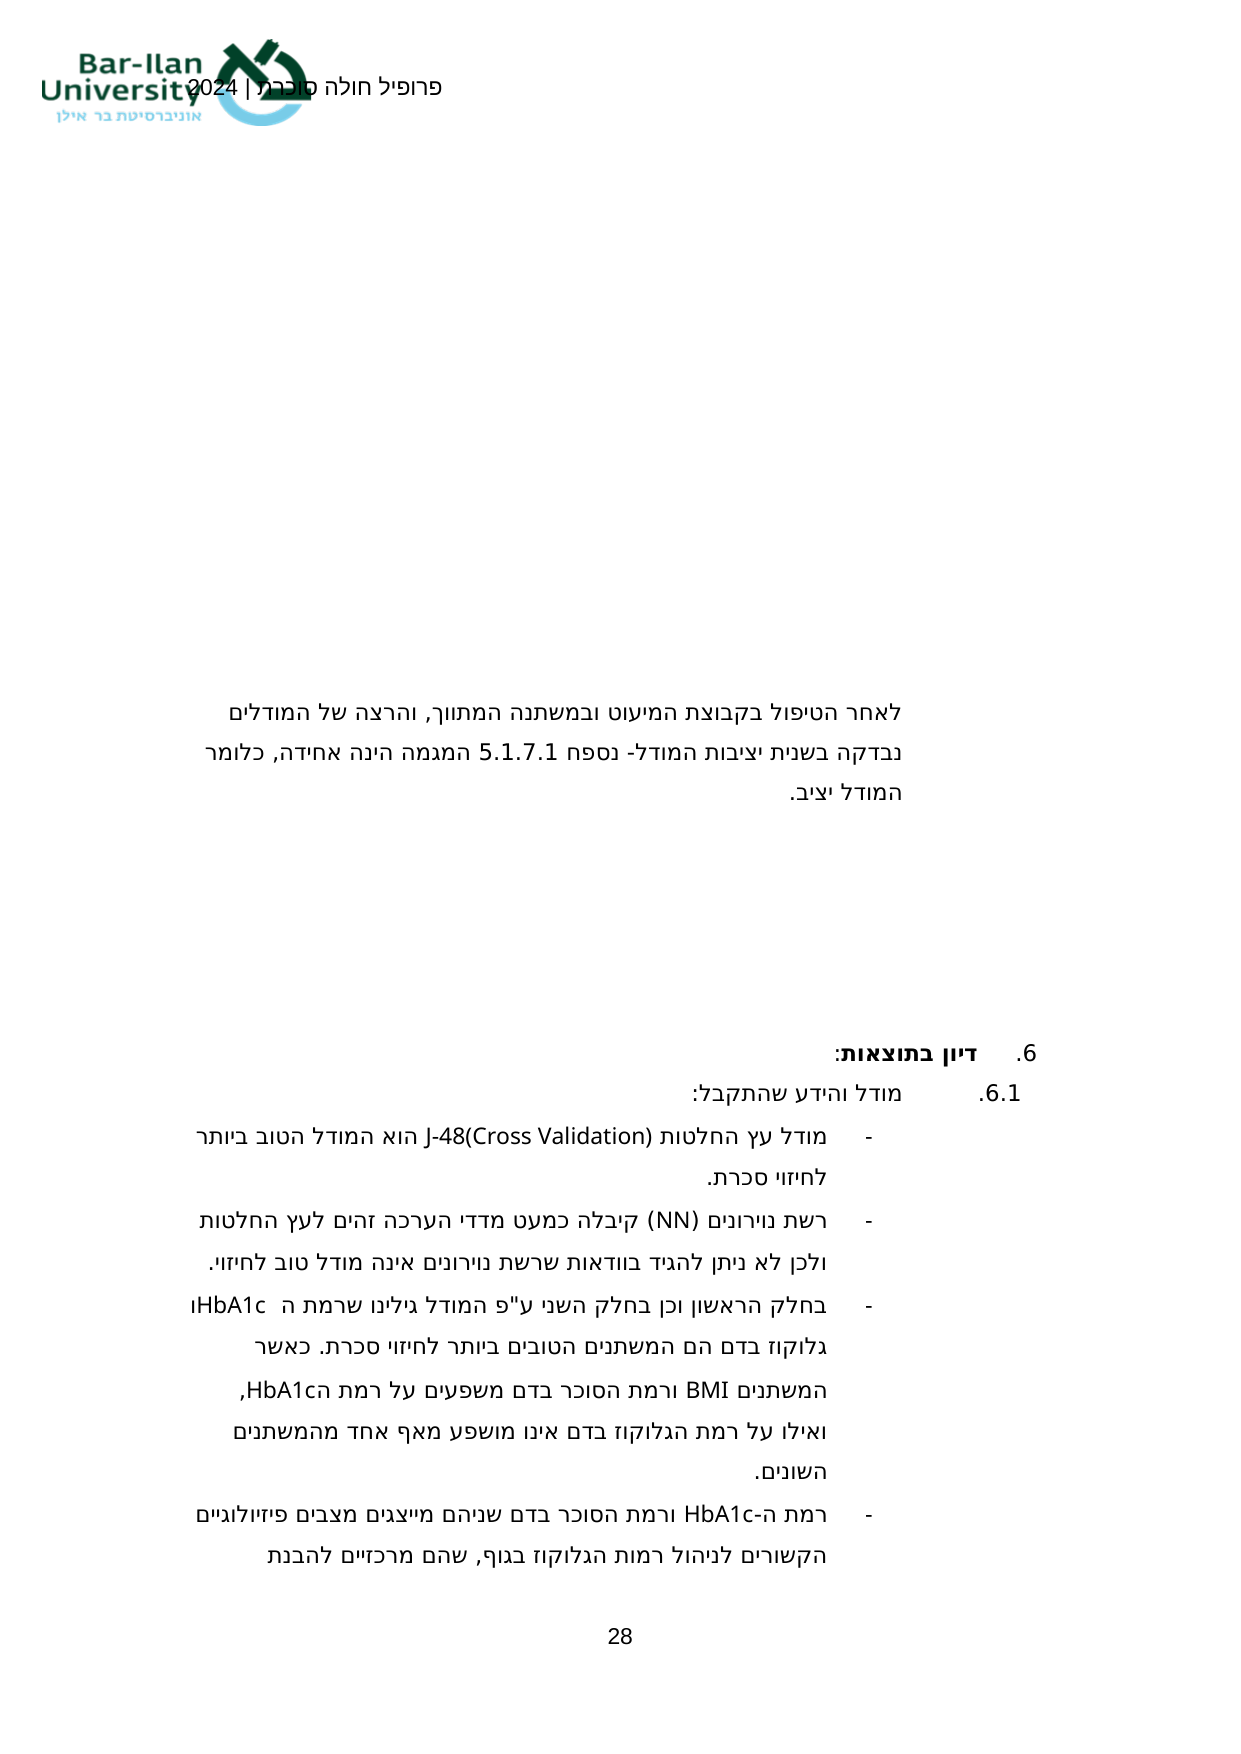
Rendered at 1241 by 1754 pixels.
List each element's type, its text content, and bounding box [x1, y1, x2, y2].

list מודל עץ החלטות J-48(Cross Validation) הוא המודל הטוב ביותר לחיזוי סכרת. [187, 1120, 865, 1191]
picture [307, 83, 312, 93]
list רשת נוירונים (NN) קיבלה כמעט מדדי הערכה זהים לעץ החלטות ולכן לא ניתן להגיד בוודאות שרשת נוירונים אינה מודל טוב לחיזוי. [187, 1204, 865, 1276]
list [187, 1498, 865, 1569]
picture [42, 39, 312, 126]
list מודל והידע שהתקבל: [187, 1080, 978, 1106]
list לאחר הטיפול בקבוצת המיעוט ובמשתנה המתווך, והרצה של המודלים נבדקה בשנית יציבות המודל- נספח 5.1.7.1 המגמה הינה אחידה, כלומר המודל יציב. [187, 699, 903, 806]
list דיון בתוצאות: [187, 1040, 1015, 1066]
list בחלק הראשון וכן בחלק השני ע"פ המודל גילינו שרמת ה HbA1cו גלוקוז בדם הם המשתנים הטובים ביותר לחיזוי סכרת. כאשר המשתנים BMI ורמת הסוכר בדם משפעים על רמת הHbA1c, ואילו על רמת הגלוקוז בדם אינו מושפע מאף אחד מהמשתנים השונים. [187, 1289, 865, 1485]
